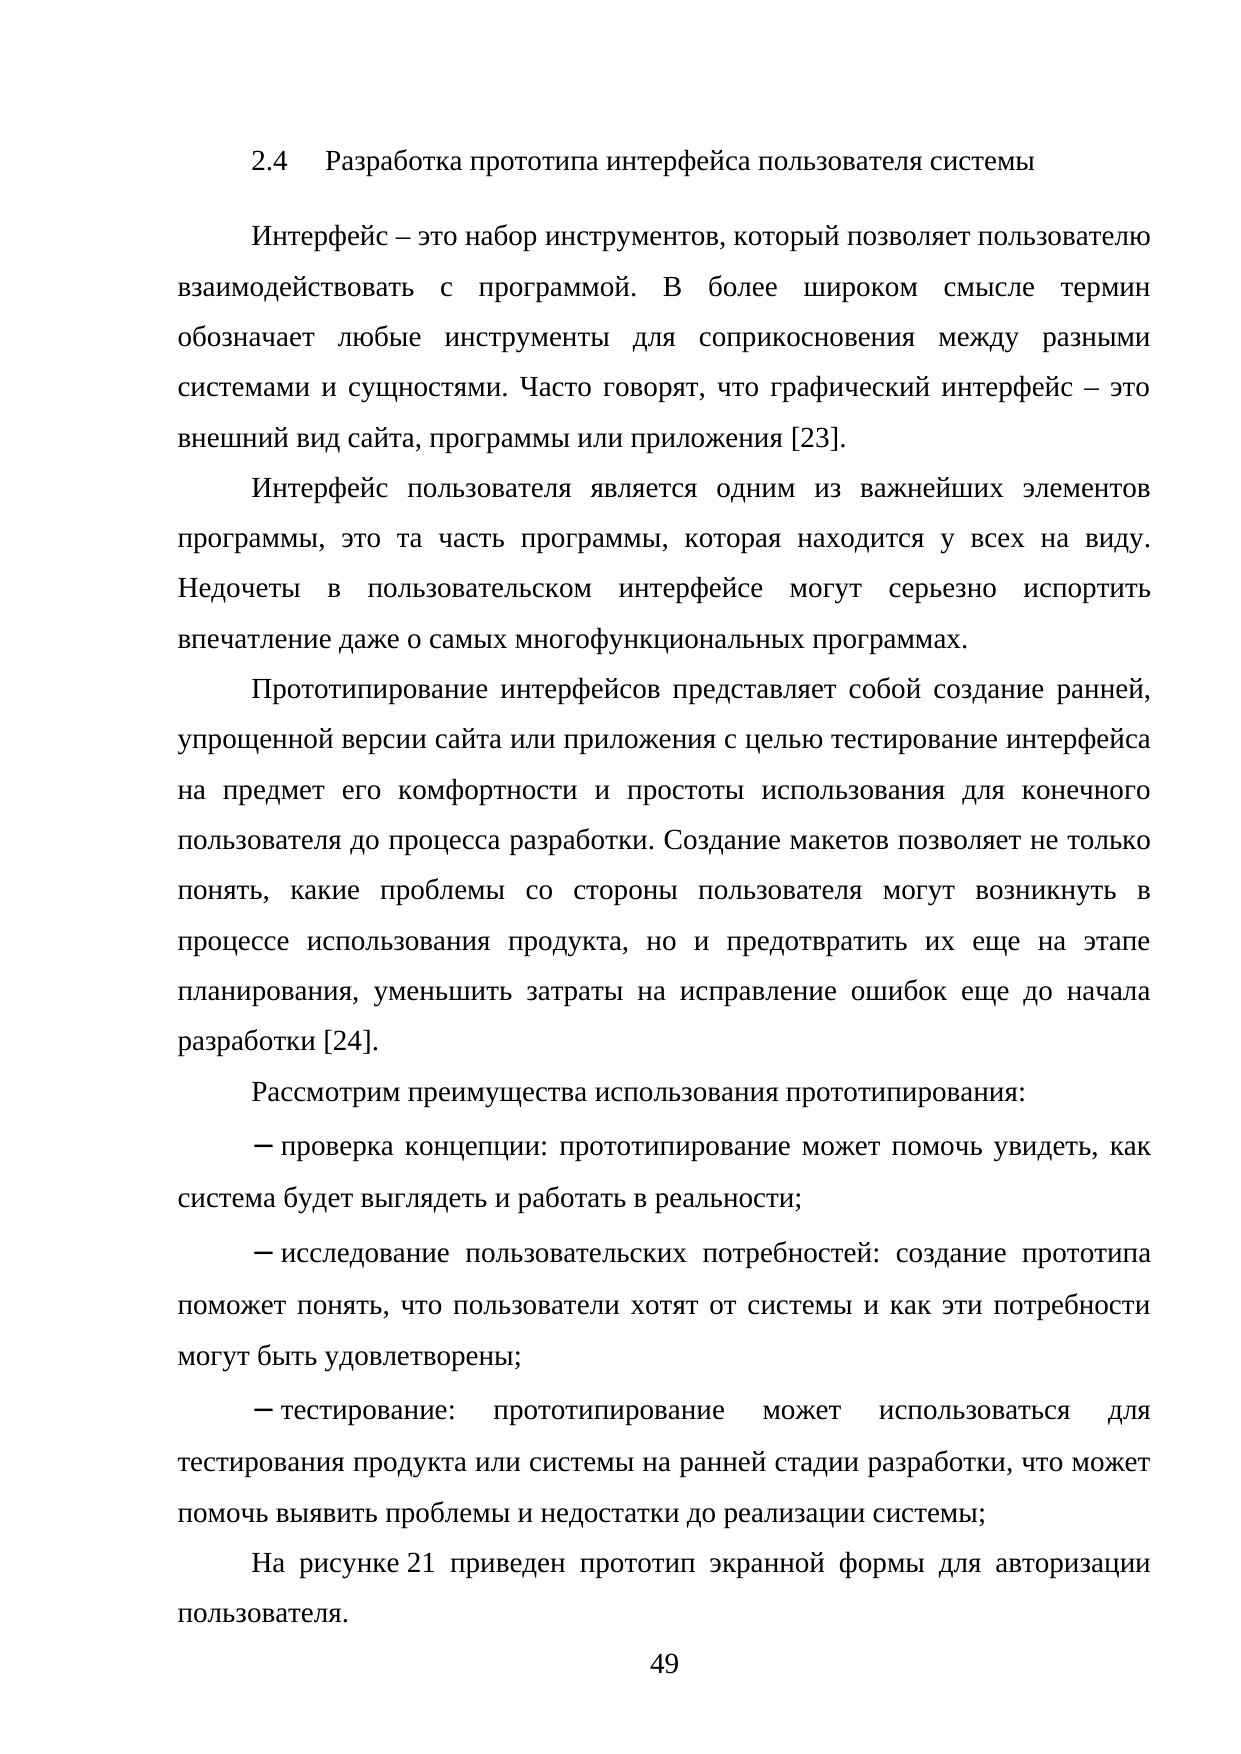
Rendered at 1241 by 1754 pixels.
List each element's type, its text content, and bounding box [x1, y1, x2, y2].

list тестирование: прототипирование может использоваться для тестирования продукта или системы на ранней стадии разработки, что может помочь выявить проблемы и недостатки до реализации системы; [177, 1388, 1152, 1528]
list исследование пользовательских потребностей: создание прототипа поможет понять, что пользователи хотят от системы и как эти потребности могут быть удовлетворены; [177, 1231, 1152, 1371]
text Прототипирование интерфейсов представляет собой создание ранней, упрощенной версии сайта или приложения с целью тестирование интерфейса на предмет его комфортности и простоты использования для конечного пользователя до процесса разработки. Создание макетов позволяет не только понять, какие проблемы со стороны пользователя могут возникнуть в процессе использования продукта, но и предотвратить их еще на этапе планирования, уменьшить затраты на исправление ошибок еще до начала разработки [24]. [177, 671, 1152, 1057]
text На рисунке 21 приведен прототип экранной формы для авторизации пользователя. [177, 1545, 1152, 1629]
text Интерфейс пользователя является одним из важнейших элементов программы, это та часть программы, которая находится у всех на виду. Недочеты в пользовательском интерфейсе могут серьезно испортить впечатление даже о самых многофункциональных программах. [177, 470, 1152, 654]
text Интерфейс – это набор инструментов, который позволяет пользователю взаимодействовать с программой. В более широком смысле термин обозначает любые инструменты для соприкосновения между разными системами и сущностями. Часто говорят, что графический интерфейс – это внешний вид сайта, программы или приложения [23]. [177, 218, 1152, 453]
text Разработка прототипа интерфейса пользователя системы [251, 143, 1152, 177]
list проверка концепции: прототипирование может помочь увидеть, как система будет выглядеть и работать в реальности; [177, 1124, 1152, 1214]
text Рассмотрим преимущества использования прототипирования: [177, 1074, 1152, 1107]
